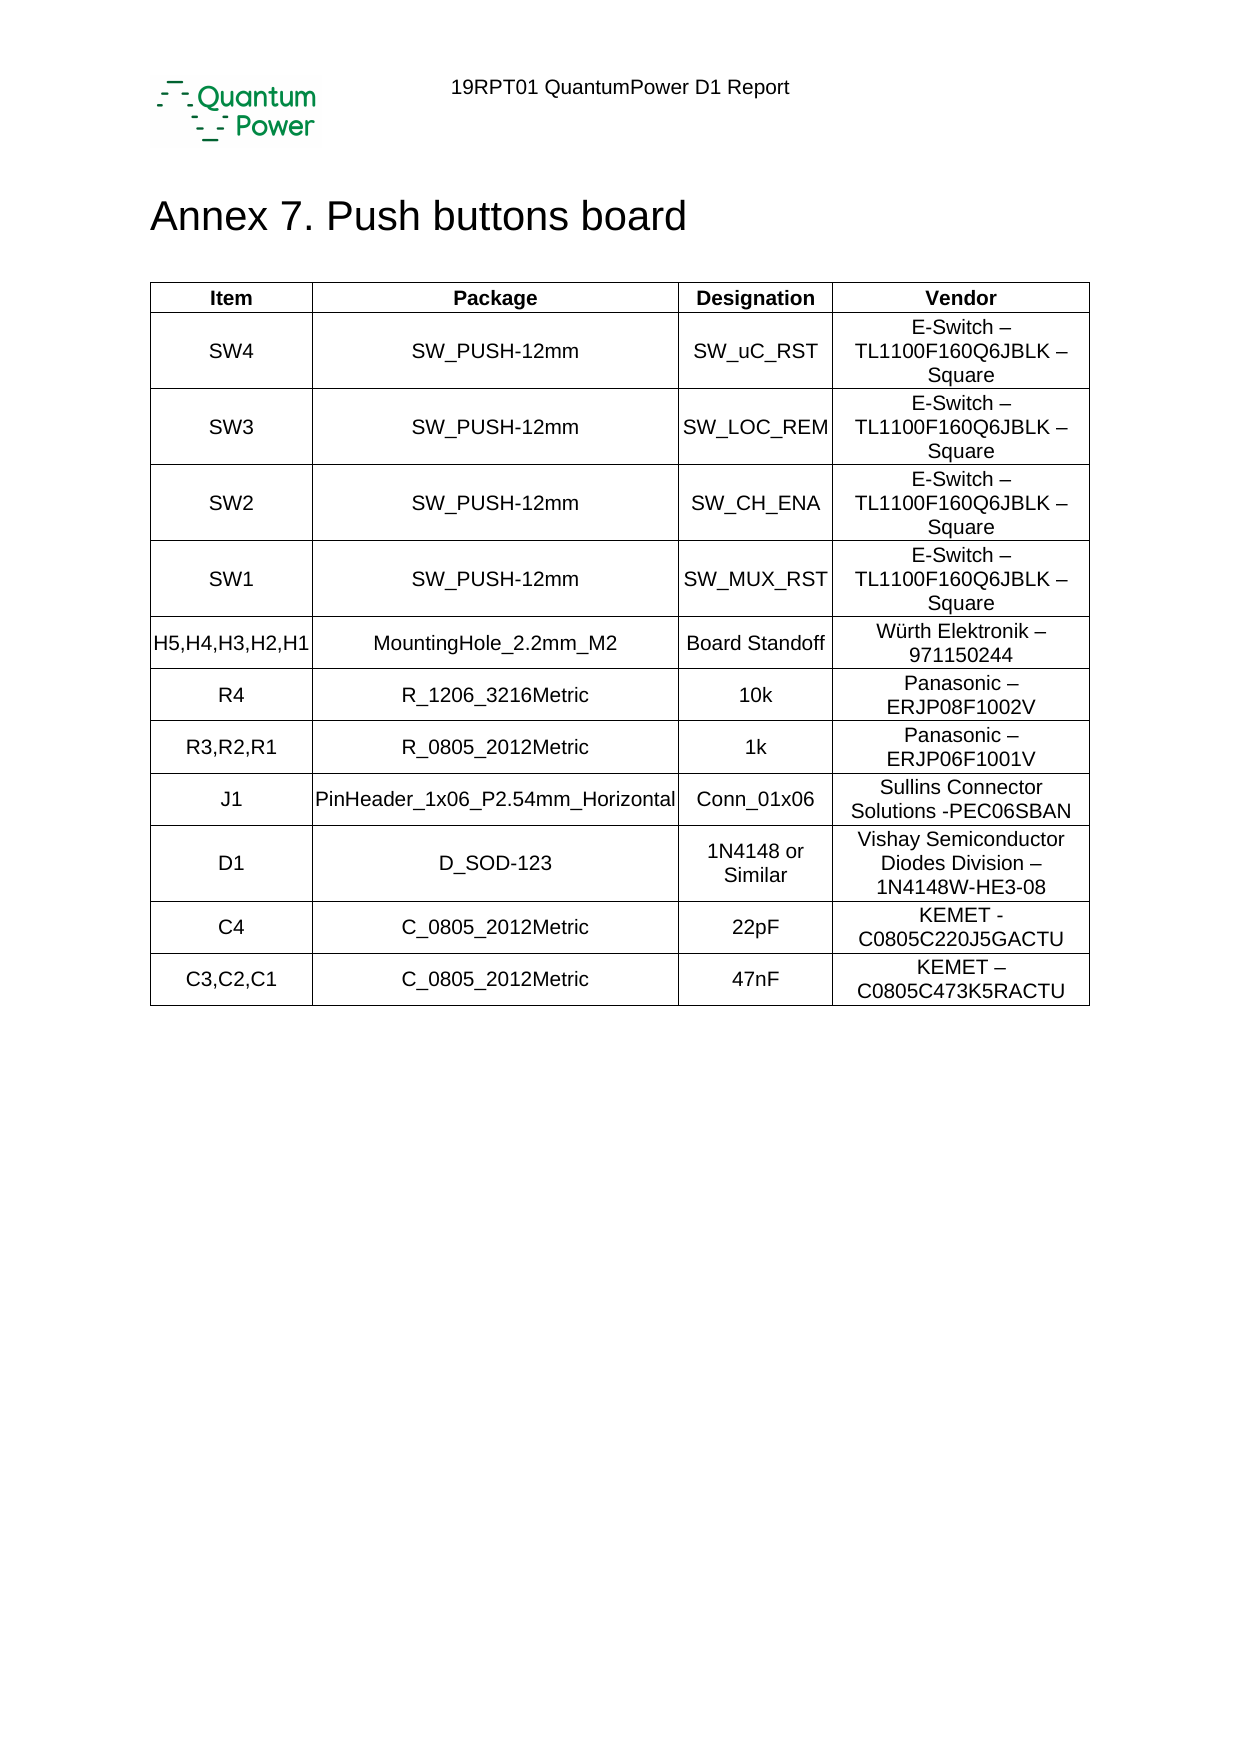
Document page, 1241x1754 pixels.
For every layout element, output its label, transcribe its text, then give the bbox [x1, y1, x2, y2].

table_cell SW_PUSH-12mm [313, 541, 678, 616]
table_cell 10k [679, 669, 832, 720]
table_cell KEMET – C0805C473K5RACTU [833, 954, 1089, 1005]
table_cell Würth Elektronik – 971150244 [833, 617, 1089, 668]
table_cell Panasonic – ERJP08F1002V [833, 669, 1089, 720]
table_cell D1 [151, 826, 312, 901]
table_cell SW_PUSH-12mm [313, 389, 678, 464]
subtitle Annex 7. Push buttons board [150, 192, 1090, 239]
table_cell 22pF [679, 902, 832, 953]
table_cell 47nF [679, 954, 832, 1005]
table_cell SW1 [151, 541, 312, 616]
table_cell J1 [151, 774, 312, 824]
table_cell E-Switch – TL1100F160Q6JBLK – Square [833, 541, 1089, 616]
table_header Package [313, 283, 678, 312]
table_cell Board Standoff [679, 617, 832, 668]
table_cell SW_PUSH-12mm [313, 313, 678, 388]
table_cell R3,R2,R1 [151, 721, 312, 772]
table_cell E-Switch – TL1100F160Q6JBLK – Square [833, 389, 1089, 464]
table_cell SW_MUX_RST [679, 541, 832, 616]
table_header Vendor [833, 283, 1089, 312]
table_cell PinHeader_1x06_P2.54mm_Horizontal [313, 774, 678, 824]
table_header Designation [679, 283, 832, 312]
table_cell C3,C2,C1 [151, 954, 312, 1005]
table_cell Conn_01x06 [679, 774, 832, 824]
table_cell E-Switch – TL1100F160Q6JBLK – Square [833, 465, 1089, 540]
table_cell 1N4148 or Similar [679, 826, 832, 901]
table_cell R4 [151, 669, 312, 720]
table_cell C_0805_2012Metric [313, 954, 678, 1005]
table_cell SW4 [151, 313, 312, 388]
table_cell 1k [679, 721, 832, 772]
table_cell SW2 [151, 465, 312, 540]
table_cell R_1206_3216Metric [313, 669, 678, 720]
table_header Item [151, 283, 312, 312]
table_cell C_0805_2012Metric [313, 902, 678, 953]
table_cell MountingHole_2.2mm_M2 [313, 617, 678, 668]
table_cell SW_PUSH-12mm [313, 465, 678, 540]
table_cell SW_uC_RST [679, 313, 832, 388]
table_cell E-Switch – TL1100F160Q6JBLK – Square [833, 313, 1089, 388]
table_cell SW_LOC_REM [679, 389, 832, 464]
table_cell SW3 [151, 389, 312, 464]
table_cell H5,H4,H3,H2,H1 [151, 617, 312, 668]
table_cell KEMET - C0805C220J5GACTU [833, 902, 1089, 953]
table_cell Vishay Semiconductor Diodes Division – 1N4148W-HE3-08 [833, 826, 1089, 901]
table_cell Panasonic – ERJP06F1001V [833, 721, 1089, 772]
picture [150, 75, 322, 148]
table_cell D_SOD-123 [313, 826, 678, 901]
table_cell SW_CH_ENA [679, 465, 832, 540]
table_cell R_0805_2012Metric [313, 721, 678, 772]
table_cell C4 [151, 902, 312, 953]
table_cell Sullins Connector Solutions -PEC06SBAN [833, 774, 1089, 824]
